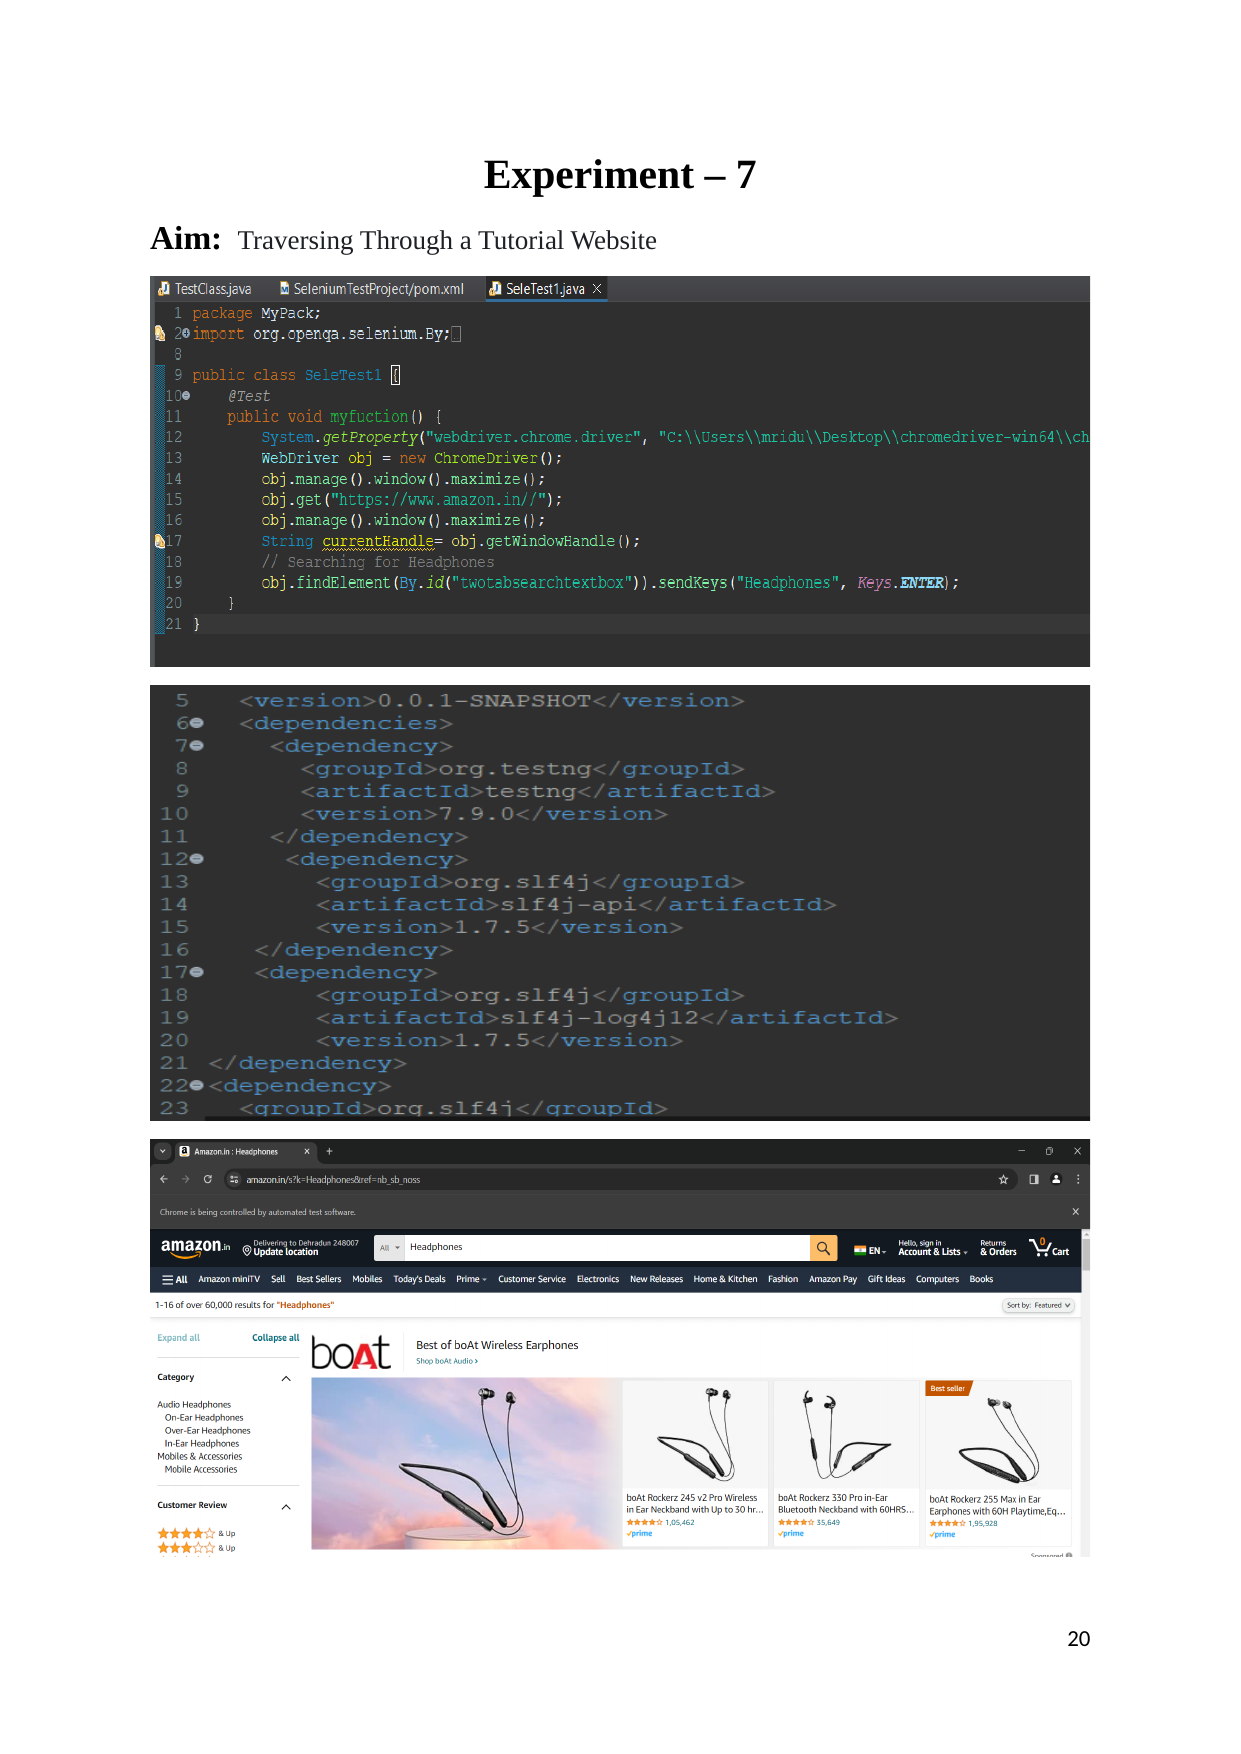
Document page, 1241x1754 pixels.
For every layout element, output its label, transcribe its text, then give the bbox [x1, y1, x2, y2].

text Experiment – 7 [150, 150, 1090, 198]
text Aim: Traversing Through a Tutorial Website [150, 218, 1090, 257]
picture [150, 685, 1091, 1121]
picture [150, 276, 1091, 667]
picture [150, 1139, 1091, 1557]
